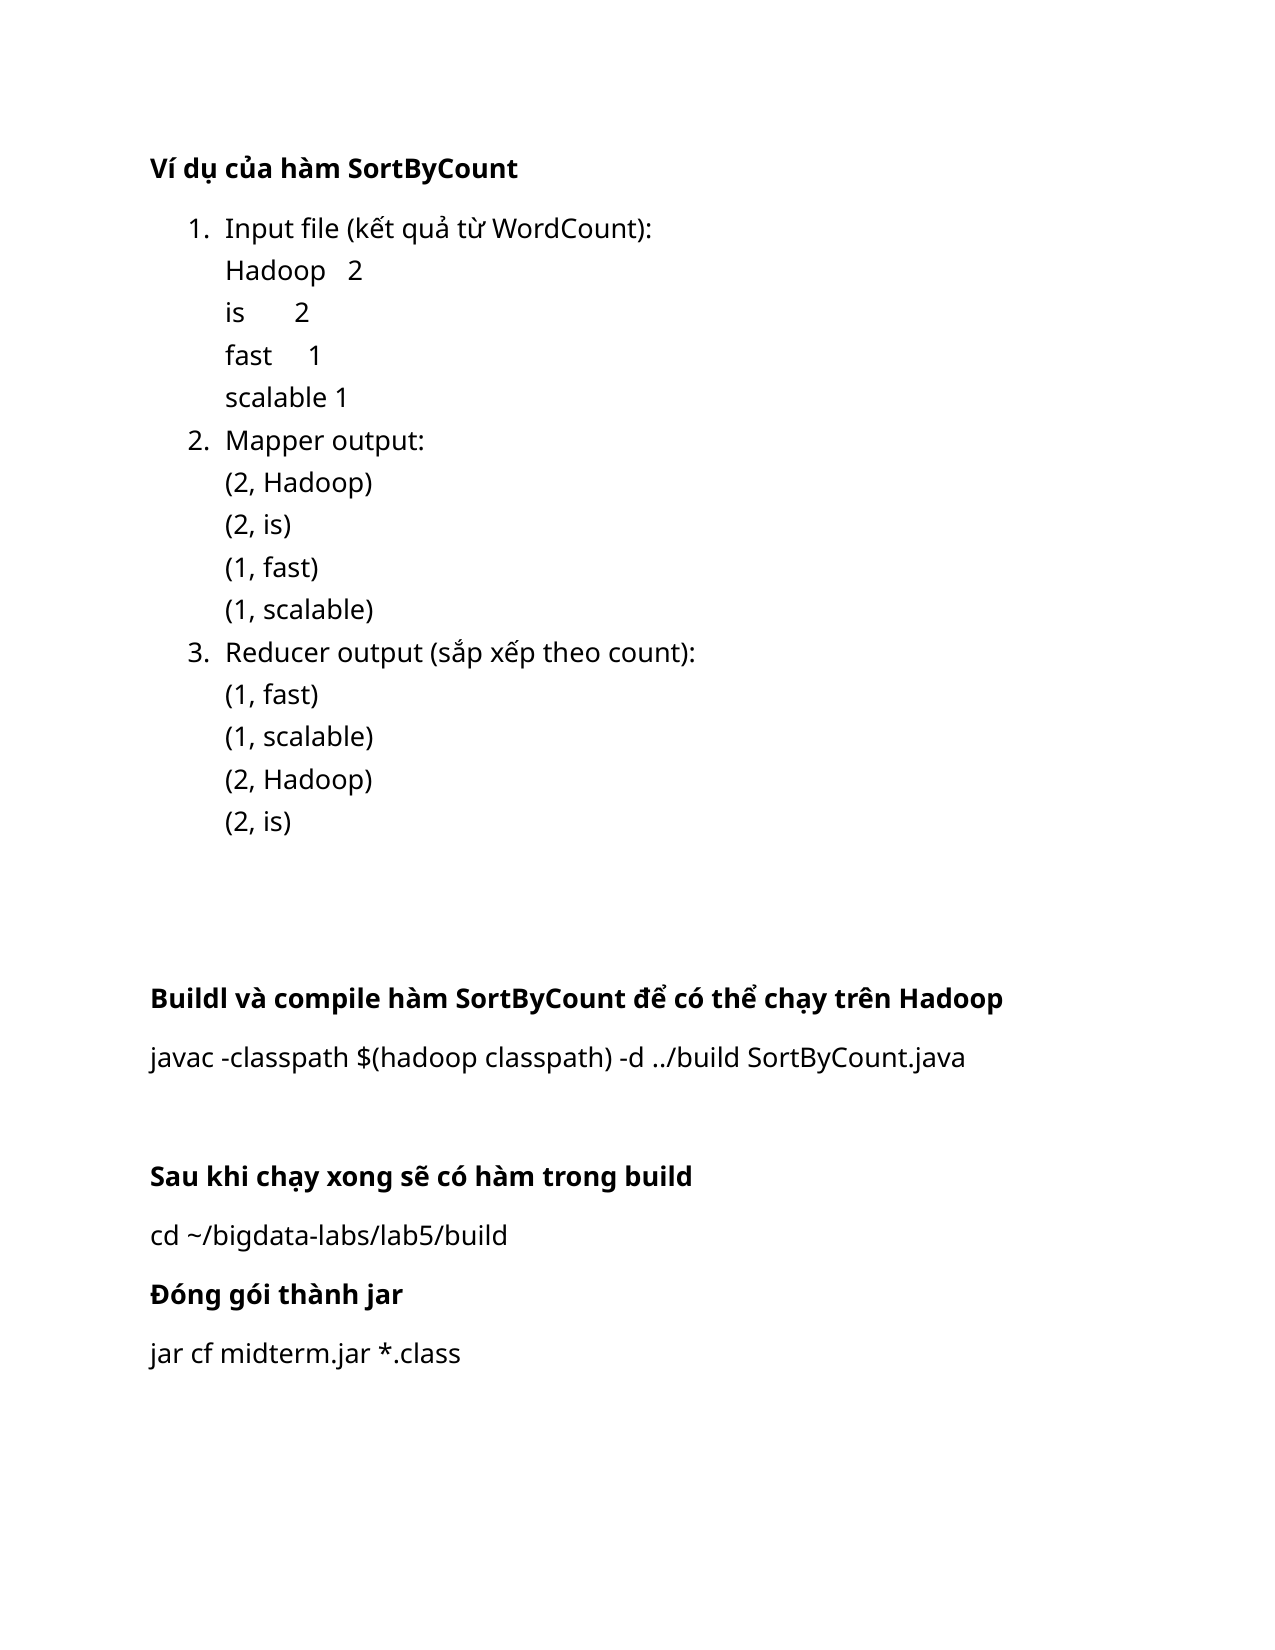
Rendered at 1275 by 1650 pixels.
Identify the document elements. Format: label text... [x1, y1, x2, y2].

text jar cf midterm.jar *.class [150, 1334, 1125, 1371]
text Sau khi chạy xong sẽ có hàm trong build [150, 1157, 1125, 1194]
list Hadoop 2 [225, 251, 1125, 288]
list (1, scalable) [225, 718, 1125, 755]
list (2, is) [225, 506, 1125, 543]
text cd ~/bigdata-labs/lab5/build [150, 1216, 1125, 1253]
text Buildl và compile hàm SortByCount để có thể chạy trên Hadoop [150, 980, 1125, 1017]
list Input file (kết quả từ WordCount): [187, 209, 1125, 246]
list fast 1 [225, 336, 1125, 373]
list (1, fast) [225, 675, 1125, 712]
text javac -classpath $(hadoop classpath) -d ../build SortByCount.java [150, 1039, 1125, 1076]
text Ví dụ của hàm SortByCount [150, 150, 1125, 187]
list (1, fast) [225, 548, 1125, 585]
list scalable 1 [225, 379, 1125, 416]
list (2, Hadoop) [225, 463, 1125, 500]
list is 2 [225, 294, 1125, 331]
list (1, scalable) [225, 591, 1125, 627]
list (2, Hadoop) [225, 760, 1125, 797]
list Reducer output (sắp xếp theo count): [187, 633, 1125, 670]
text Đóng gói thành jar [150, 1275, 1125, 1312]
list Mapper output: [187, 421, 1125, 458]
list (2, is) [225, 803, 1125, 839]
